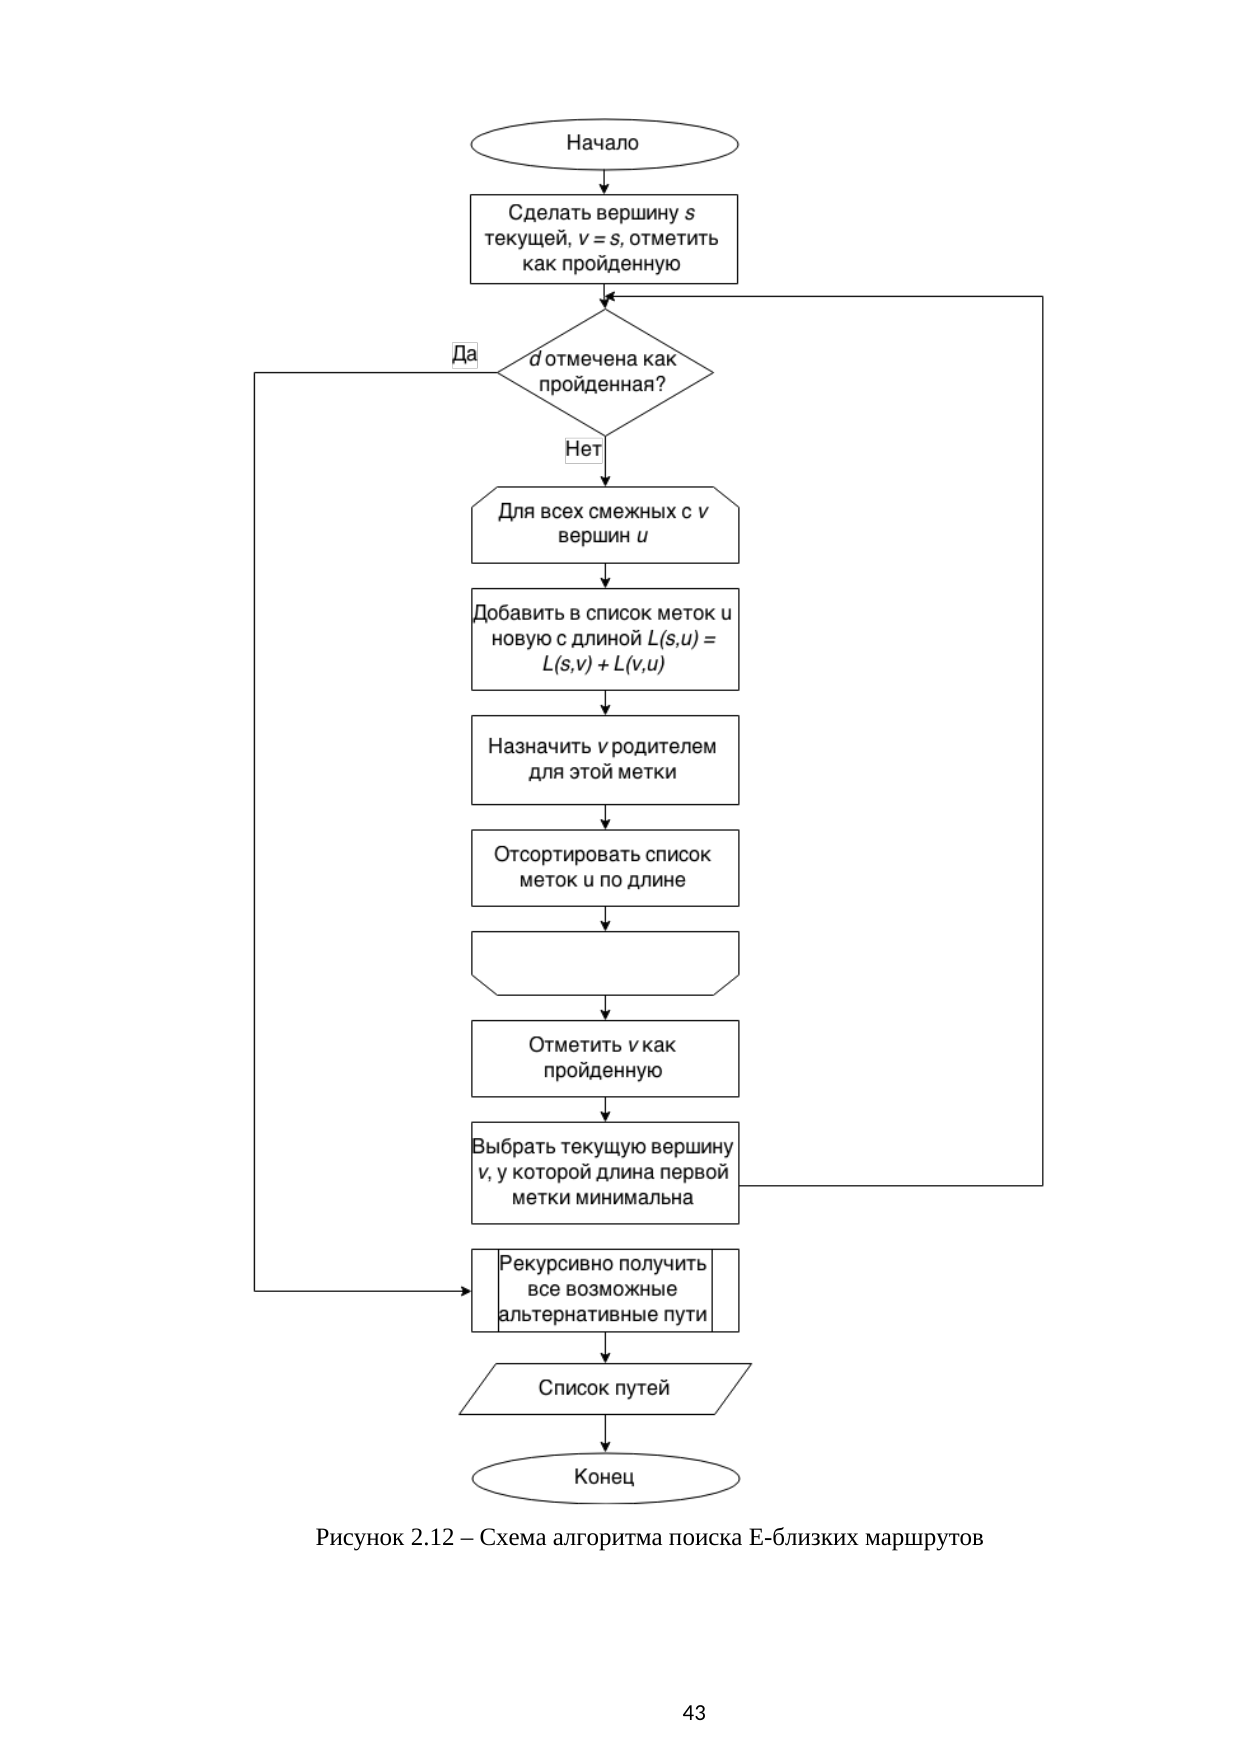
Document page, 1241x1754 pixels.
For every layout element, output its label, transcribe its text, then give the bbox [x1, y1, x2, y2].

picture [245, 118, 1055, 1508]
text Рисунок 2.12 – Схема алгоритма поиска Е-близких маршрутов [177, 1522, 1122, 1550]
